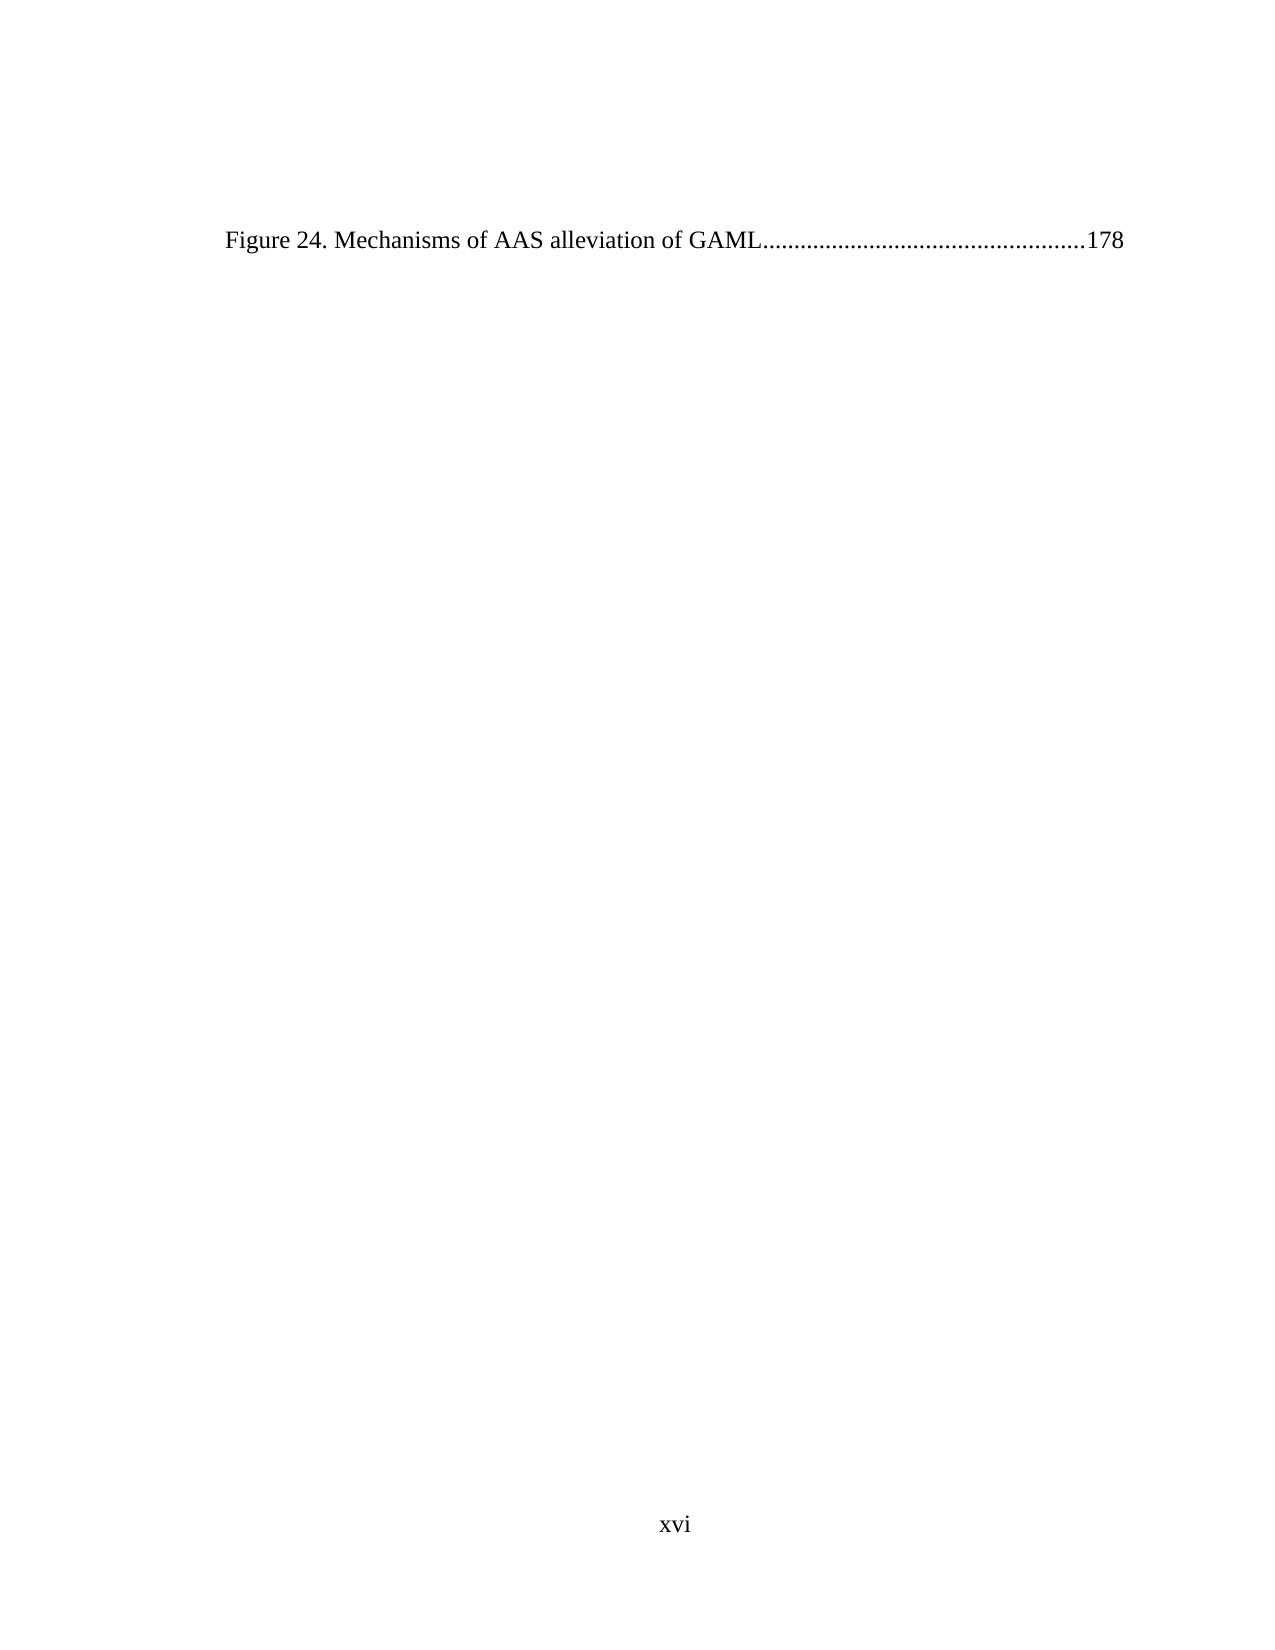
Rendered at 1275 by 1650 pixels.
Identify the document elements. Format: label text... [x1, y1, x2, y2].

text Figure 24. Mechanisms of AAS alleviation of GAML 178 [225, 225, 1125, 254]
